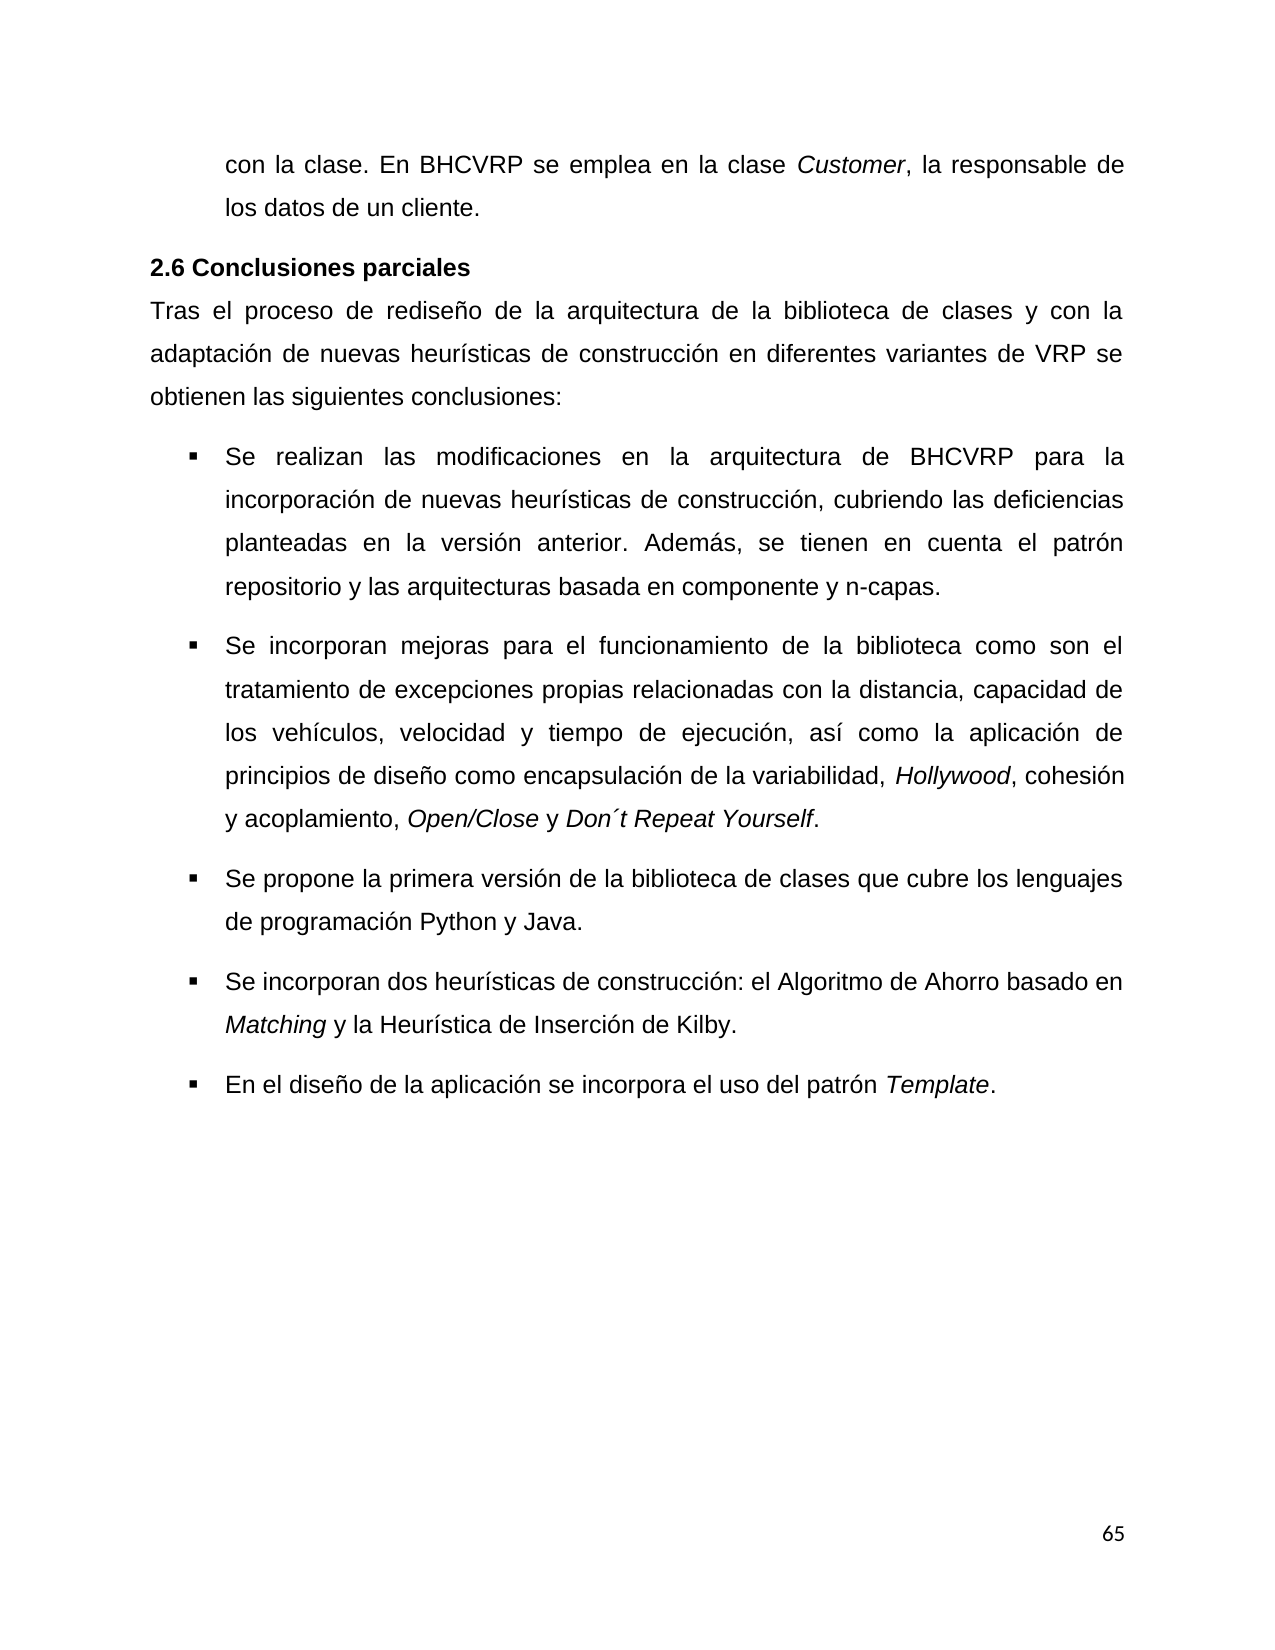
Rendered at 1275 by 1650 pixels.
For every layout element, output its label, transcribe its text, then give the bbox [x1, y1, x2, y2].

list Se incorporan mejoras para el funcionamiento de la biblioteca como son el tratamiento de excepciones propias relacionadas con la distancia, capacidad de los vehículos, velocidad y tiempo de ejecución, así como la aplicación de principios de diseño como encapsulación de la variabilidad, Hollywood, cohesión y acoplamiento, Open/Close y Don´t Repeat Yourself. [187, 631, 1125, 833]
list Se incorporan dos heurísticas de construcción: el Algoritmo de Ahorro basado en Matching y la Heurística de Inserción de Kilby. [187, 967, 1125, 1039]
text Tras el proceso de rediseño de la arquitectura de la biblioteca de clases y con la adaptación de nuevas heurísticas de construcción en diferentes variantes de VRP se obtienen las siguientes conclusiones: [150, 296, 1125, 411]
list En el diseño de la aplicación se incorpora el uso del patrón Template. [187, 1070, 1125, 1099]
list Se realizan las modificaciones en la arquitectura de BHCVRP para la incorporación de nuevas heurísticas de construcción, cubriendo las deficiencias planteadas en la versión anterior. Además, se tienen en cuenta el patrón repositorio y las arquitecturas basada en componente y n-capas. [187, 442, 1125, 600]
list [187, 150, 1125, 222]
list Se propone la primera versión de la biblioteca de clases que cubre los lenguajes de programación Python y Java. [187, 864, 1125, 936]
subtitle 2.6 Conclusiones parciales [150, 253, 1125, 282]
